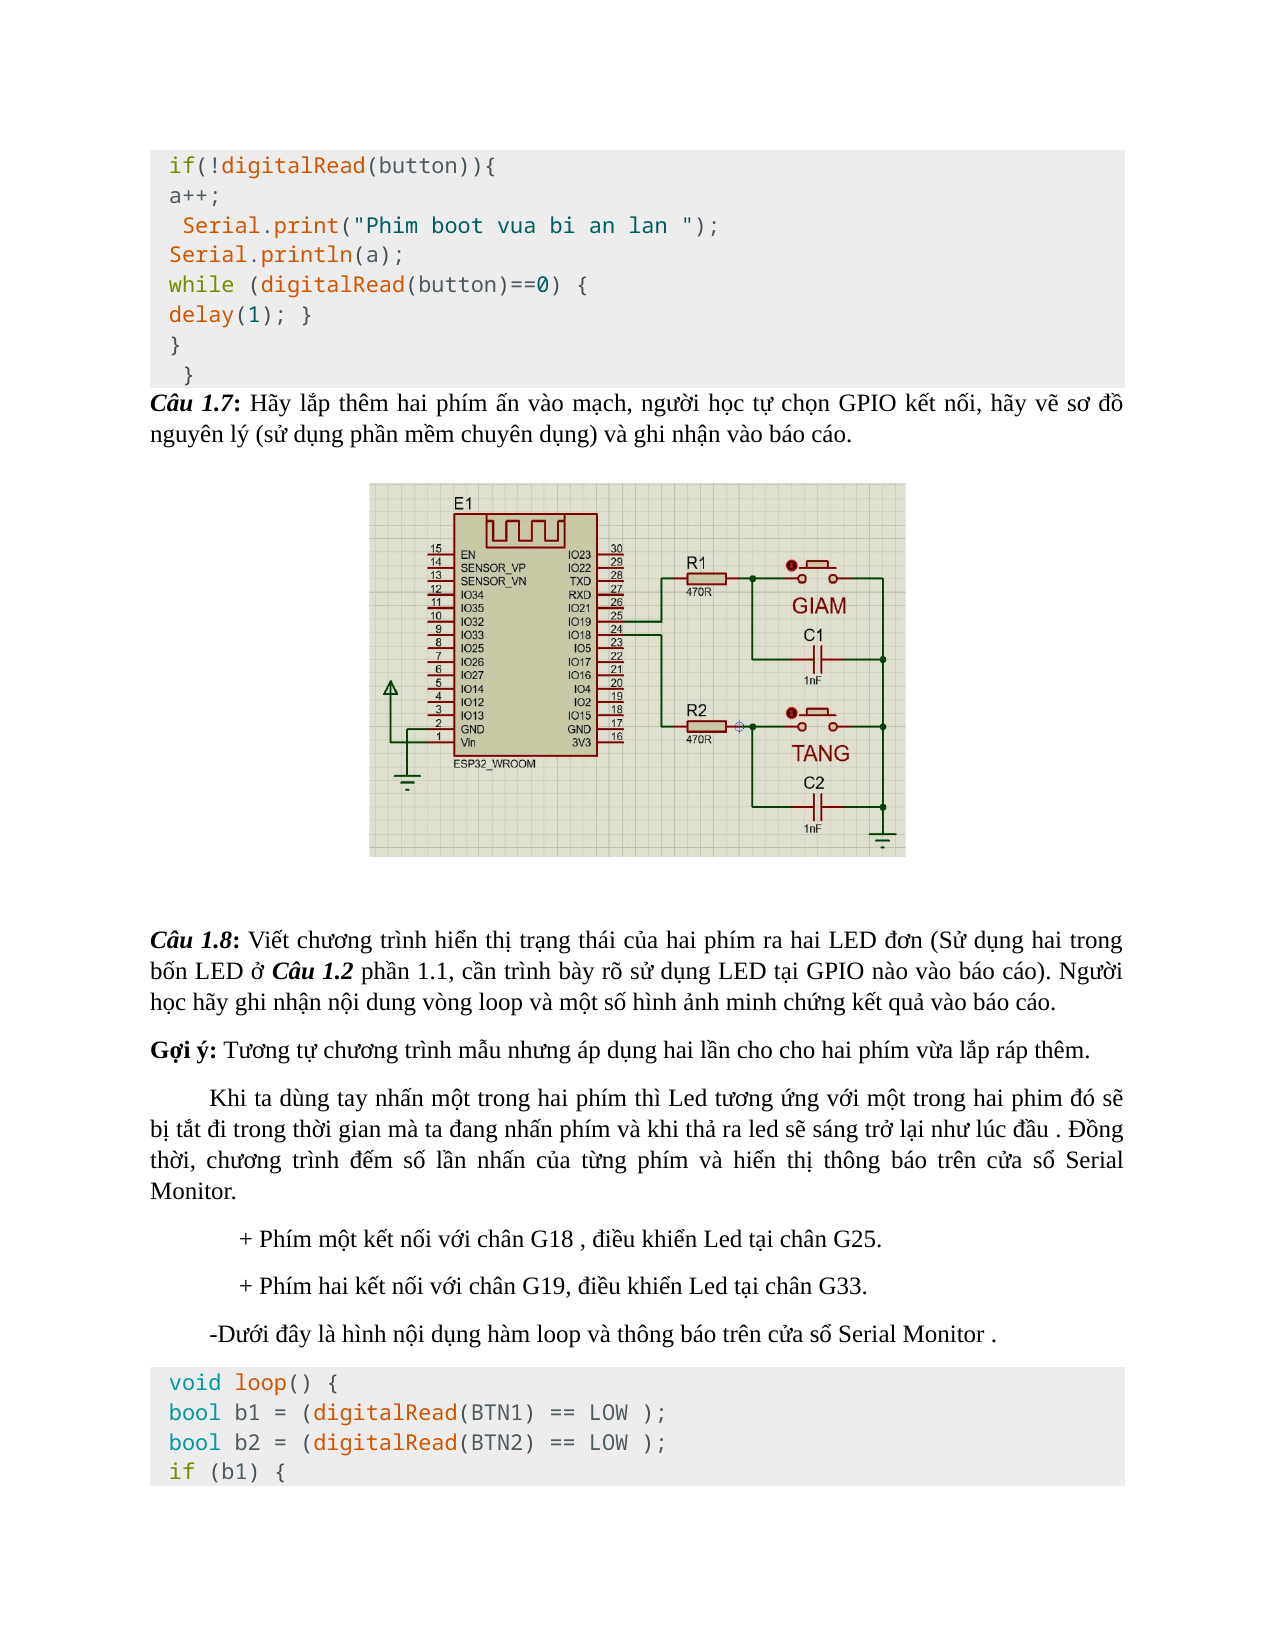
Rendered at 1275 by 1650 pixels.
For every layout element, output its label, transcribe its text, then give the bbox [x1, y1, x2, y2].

text while (digitalRead(button)==0) { [150, 269, 1125, 299]
text -Dưới đây là hình nội dụng hàm loop và thông báo trên cửa sổ Serial Monitor . [150, 1319, 1125, 1348]
text void loop() { [150, 1367, 1125, 1397]
text Serial.println(a); [150, 239, 1125, 269]
text delay(1); } [150, 299, 1125, 329]
text bool b2 = (digitalRead(BTN2) == LOW ); [150, 1426, 1125, 1456]
text } [150, 329, 1125, 358]
picture [369, 483, 906, 857]
text bool b1 = (digitalRead(BTN1) == LOW ); [150, 1397, 1125, 1426]
text + Phím một kết nối với chân G18 , điều khiển Led tại chân G25. [150, 1224, 1125, 1252]
text Gợi ý: Tương tự chương trình mẫu nhưng áp dụng hai lần cho cho hai phím vừa lắp ráp thêm. [150, 1035, 1125, 1064]
text Serial.print("Phim boot vua bi an lan "); [150, 209, 1125, 239]
text a++; [150, 180, 1125, 209]
text } [150, 358, 1125, 388]
text Câu 1.7: Hãy lắp thêm hai phím ấn vào mạch, người học tự chọn GPIO kết nối, hãy vẽ sơ đồ nguyên lý (sử dụng phần mềm chuyên dụng) và ghi nhận vào báo cáo. [150, 388, 1125, 448]
text Khi ta dùng tay nhấn một trong hai phím thì Led tương ứng với một trong hai phim đó sẽ bị tắt đi trong thời gian mà ta đang nhấn phím và khi thả ra led sẽ sáng trở lại như lúc đầu . Đồng thời, chương trình đếm số lần nhấn của từng phím và hiển thị thông báo trên cửa sổ Serial Monitor. [150, 1083, 1125, 1205]
text if(!digitalRead(button)){ [150, 150, 1125, 180]
text + Phím hai kết nối với chân G19, điều khiển Led tại chân G33. [150, 1271, 1125, 1300]
text if (b1) { [150, 1456, 1125, 1486]
text Câu 1.8: Viết chương trình hiển thị trạng thái của hai phím ra hai LED đơn (Sử dụng hai trong bốn LED ở Câu 1.2 phần 1.1, cần trình bày rõ sử dụng LED tại GPIO nào vào báo cáo). Người học hãy ghi nhận nội dung vòng loop và một số hình ảnh minh chứng kết quả vào báo cáo. [150, 925, 1125, 1016]
